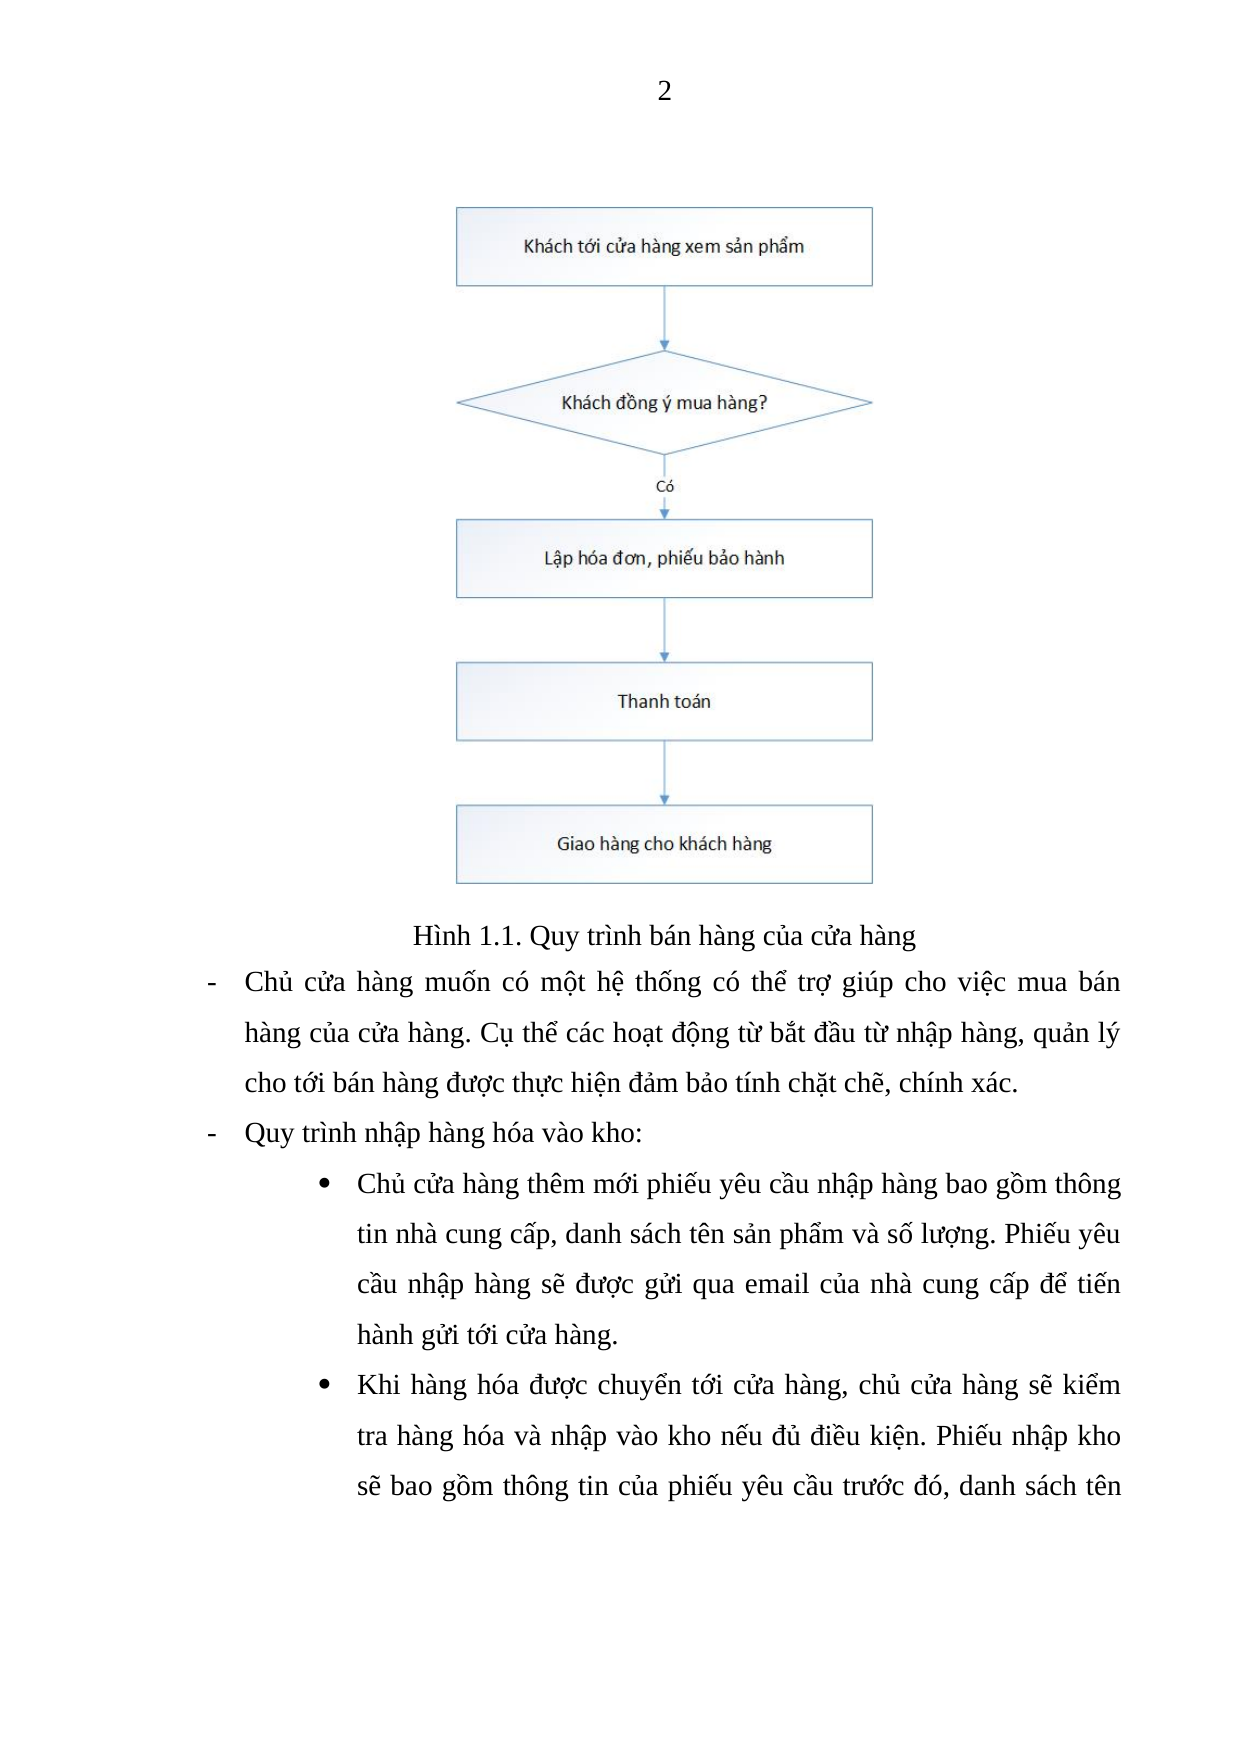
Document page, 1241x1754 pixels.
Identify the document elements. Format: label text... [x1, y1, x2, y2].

list Chủ cửa hàng thêm mới phiếu yêu cầu nhập hàng bao gồm thông tin nhà cung cấp, danh sách tên sản phẩm và số lượng. Phiếu yêu cầu nhập hàng sẽ được gửi qua email của nhà cung cấp để tiến hành gửi tới cửa hàng. [319, 1166, 1122, 1350]
list Chủ cửa hàng muốn có một hệ thống có thể trợ giúp cho việc mua bán hàng của cửa hàng. Cụ thể các hoạt động từ bắt đầu từ nhập hàng, quản lý cho tới bán hàng được thực hiện đảm bảo tính chặt chẽ, chính xác. [207, 964, 1122, 1099]
list Quy trình nhập hàng hóa vào kho: [207, 1116, 1122, 1149]
text Hình 1.1. Quy trình bán hàng của cửa hàng [207, 918, 1122, 952]
picture [455, 206, 874, 885]
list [319, 1367, 1122, 1501]
